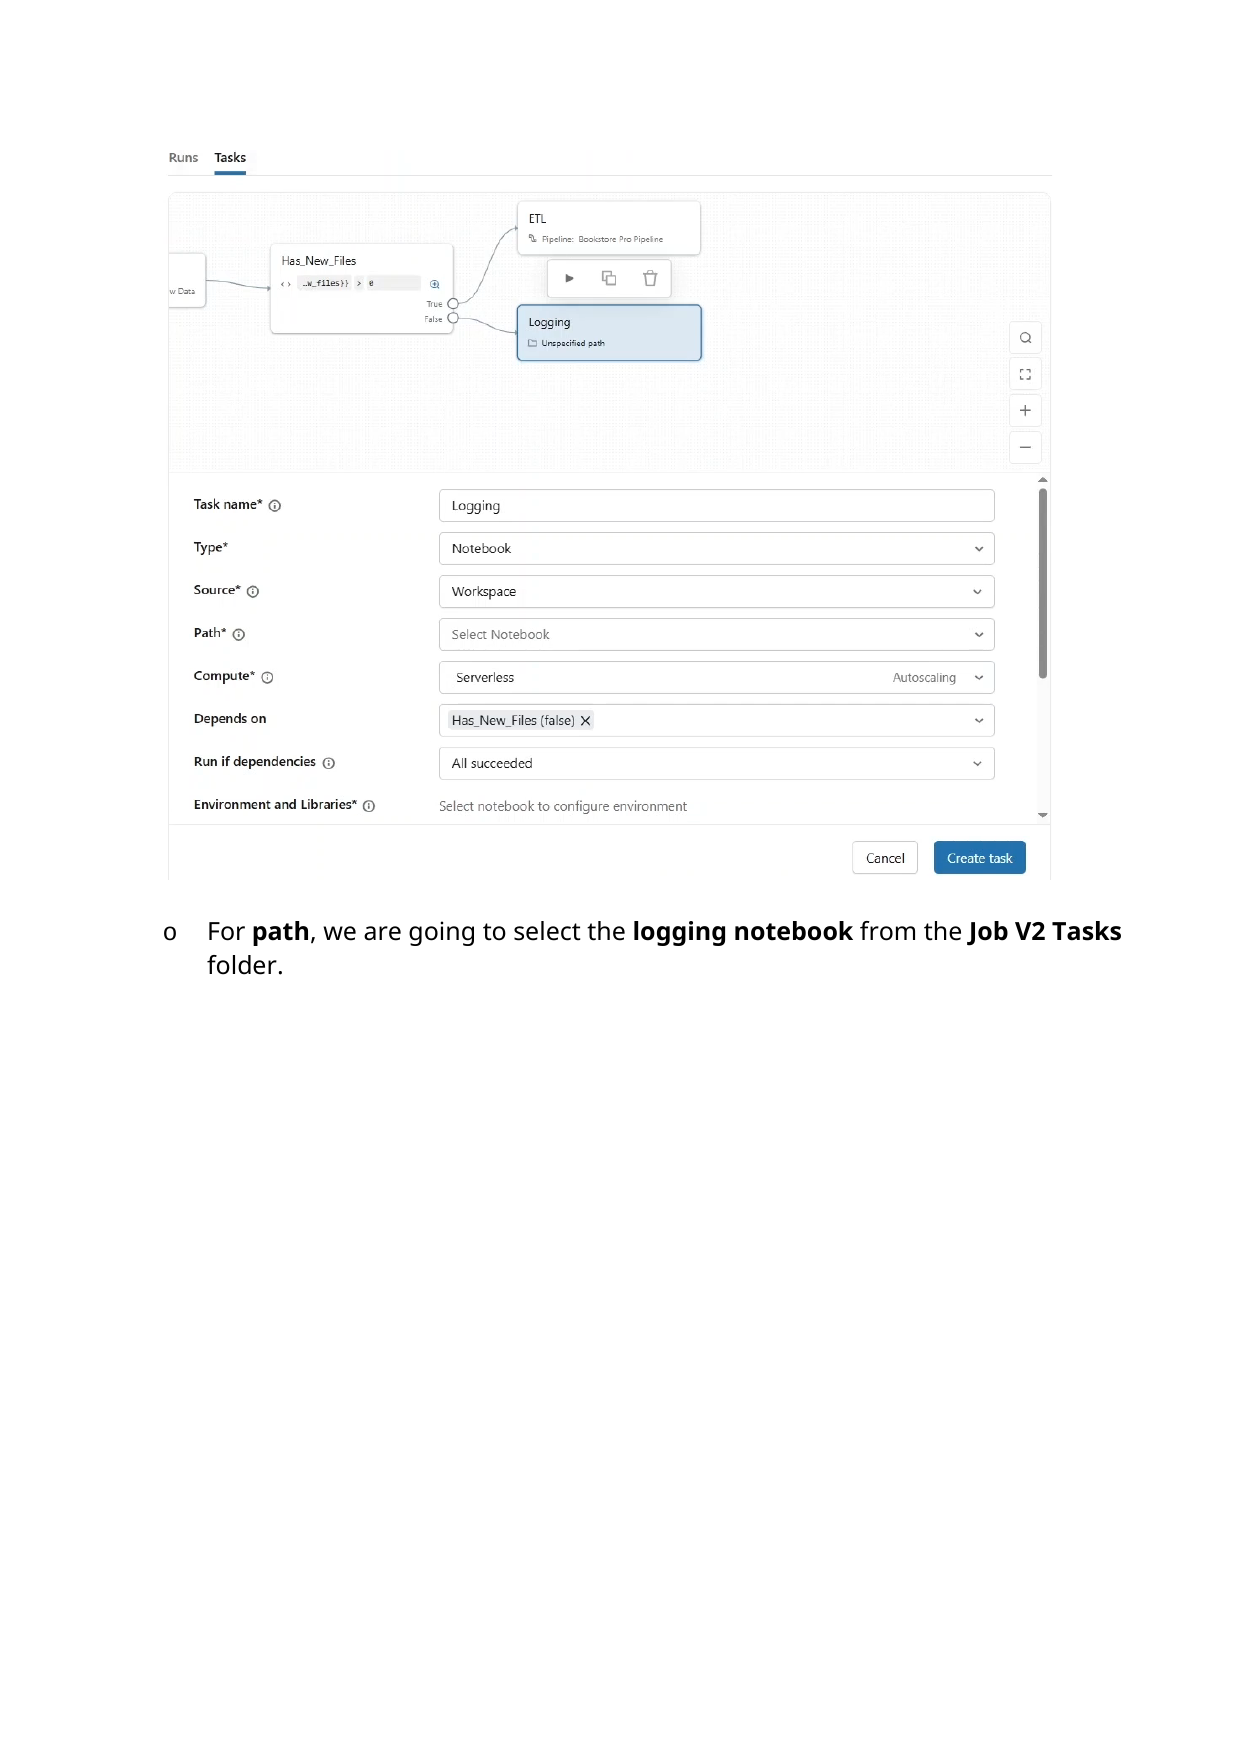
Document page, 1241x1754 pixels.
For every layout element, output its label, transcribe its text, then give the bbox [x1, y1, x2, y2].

list For path, we are going to select the logging notebook from the Job V2 Tasks folder. [162, 913, 1167, 982]
picture [162, 150, 1053, 880]
